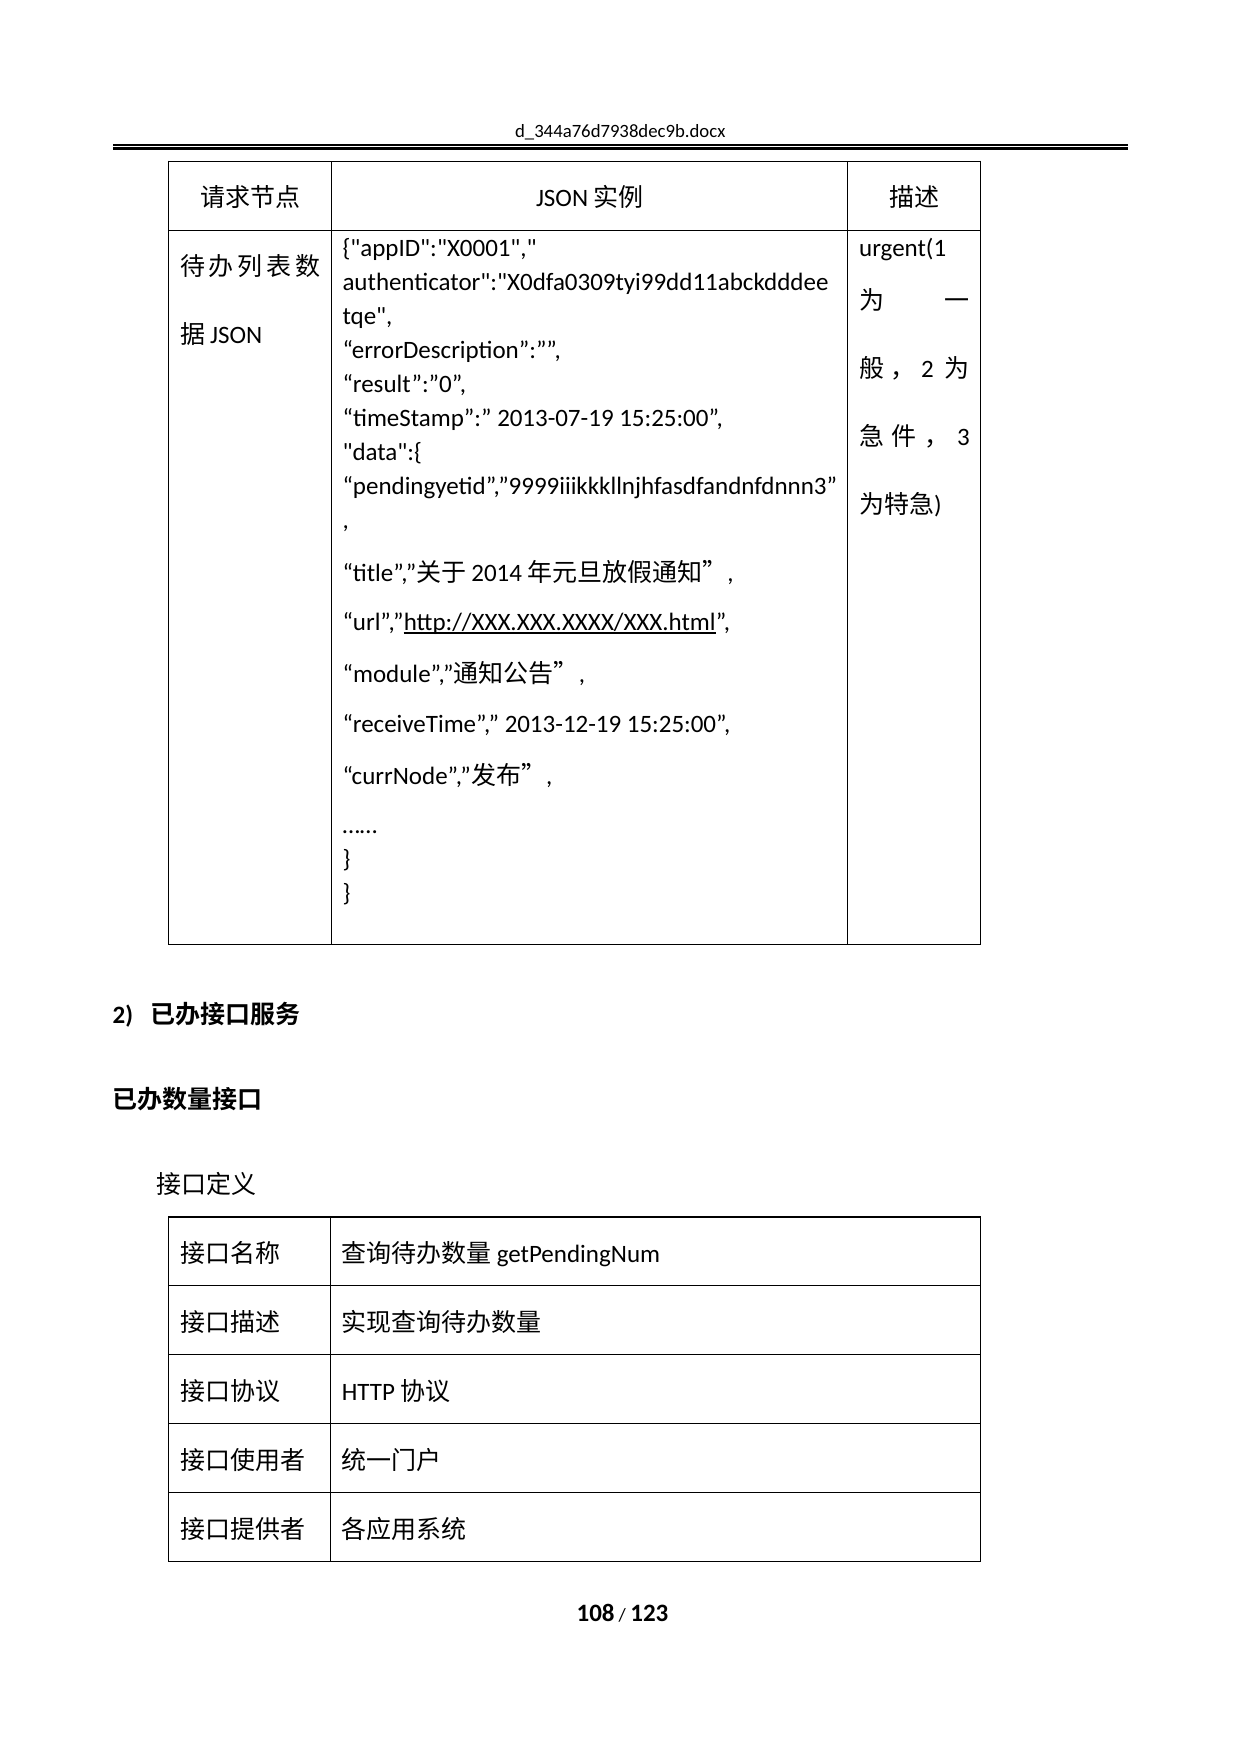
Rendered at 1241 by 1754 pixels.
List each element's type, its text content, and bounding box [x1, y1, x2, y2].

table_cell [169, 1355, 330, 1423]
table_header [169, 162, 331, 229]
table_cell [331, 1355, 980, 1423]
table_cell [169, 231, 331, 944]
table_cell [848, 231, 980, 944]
list 已办接口服务 [112, 979, 1128, 1047]
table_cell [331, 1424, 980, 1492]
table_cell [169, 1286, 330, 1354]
text 已办数量接口 [112, 1064, 1128, 1132]
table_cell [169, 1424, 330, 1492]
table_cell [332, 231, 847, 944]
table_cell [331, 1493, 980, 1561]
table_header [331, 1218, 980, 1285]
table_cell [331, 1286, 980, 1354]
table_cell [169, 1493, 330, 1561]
text 接口定义 [112, 1148, 1128, 1216]
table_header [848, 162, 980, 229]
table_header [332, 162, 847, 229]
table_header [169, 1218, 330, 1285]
